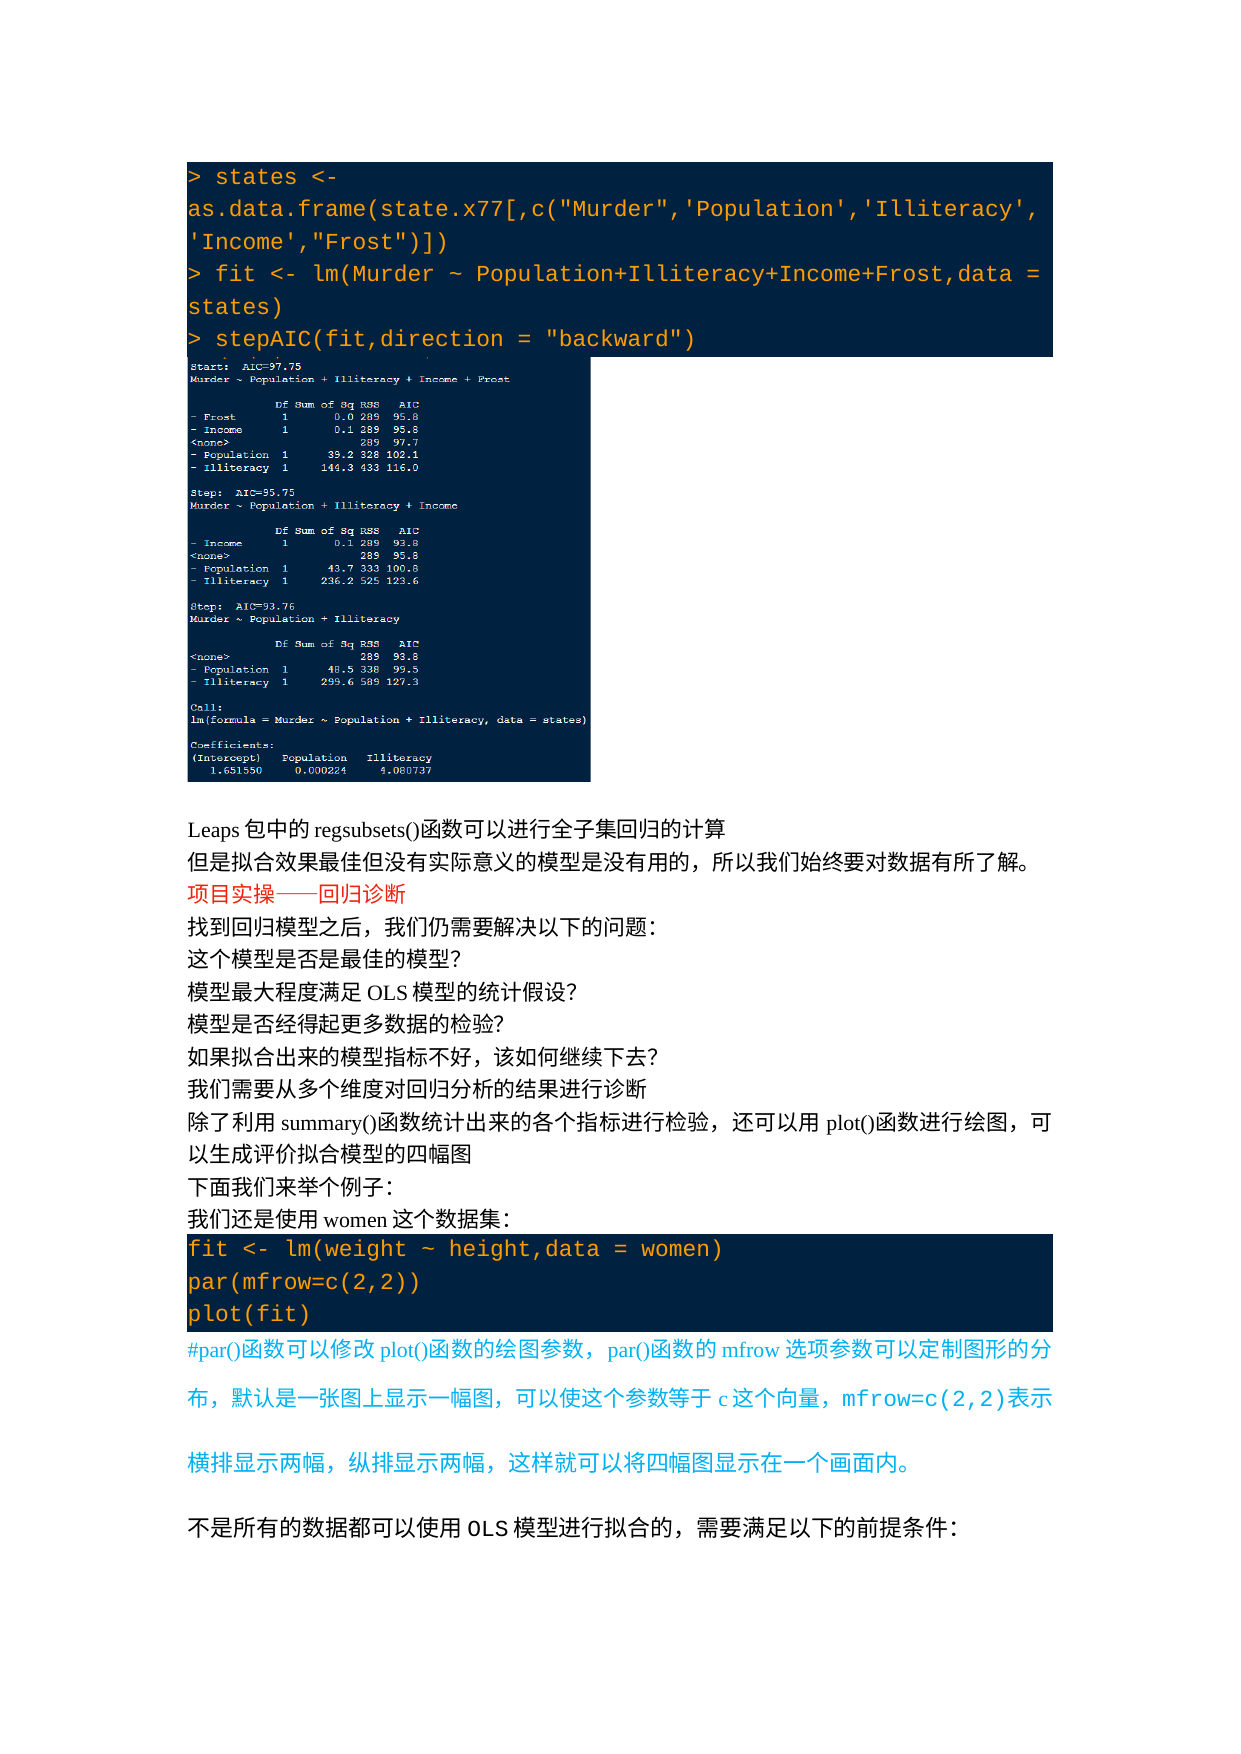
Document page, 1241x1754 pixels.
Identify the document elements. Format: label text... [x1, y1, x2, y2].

text Leaps包中的regsubsets()函数可以进行全子集回归的计算 [187, 812, 1053, 844]
text > states <- as.data.frame(state.x77[,c("Murder",'Population','Illiteracy','Income',"Frost")]) [187, 162, 1053, 259]
text #par()函数可以修改plot()函数的绘图参数，par()函数的mfrow选项参数可以定制图形的分布，默认是一张图上显示一幅图，可以使这个参数等于c这个向量，mfrow=c(2,2)表示横排显示两幅，纵排显示两幅，这样就可以将四幅图显示在一个画面内。 [187, 1332, 1053, 1494]
text 不是所有的数据都可以使用OLS模型进行拟合的，需要满足以下的前提条件： [187, 1494, 1053, 1559]
text > fit <- lm(Murder ~ Population+Illiteracy+Income+Frost,data = states) [187, 259, 1053, 324]
text 除了利用summary()函数统计出来的各个指标进行检验，还可以用plot()函数进行绘图，可以生成评价拟合模型的四幅图 [187, 1104, 1053, 1169]
text 如果拟合出来的模型指标不好，该如何继续下去？ [187, 1039, 1053, 1072]
text 我们需要从多个维度对回归分析的结果进行诊断 [187, 1072, 1053, 1104]
text 项目实操——回归诊断 [187, 877, 1053, 909]
text 模型是否经得起更多数据的检验？ [187, 1007, 1053, 1039]
text 我们还是使用women这个数据集： [187, 1202, 1053, 1234]
text fit <- lm(weight ~ height,data = women) [187, 1234, 1053, 1267]
text 模型最大程度满足OLS模型的统计假设？ [187, 974, 1053, 1007]
text 找到回归模型之后，我们仍需要解决以下的问题： [187, 909, 1053, 942]
text par(mfrow=c(2,2)) [187, 1267, 1053, 1299]
text > stepAIC(fit,direction = "backward") [187, 324, 1053, 357]
text 下面我们来举个例子： [187, 1169, 1053, 1202]
text 但是拟合效果最佳但没有实际意义的模型是没有用的，所以我们始终要对数据有所了解。 [187, 844, 1053, 877]
picture [187, 357, 591, 782]
text plot(fit) [187, 1299, 1053, 1332]
text 这个模型是否是最佳的模型？ [187, 942, 1053, 974]
